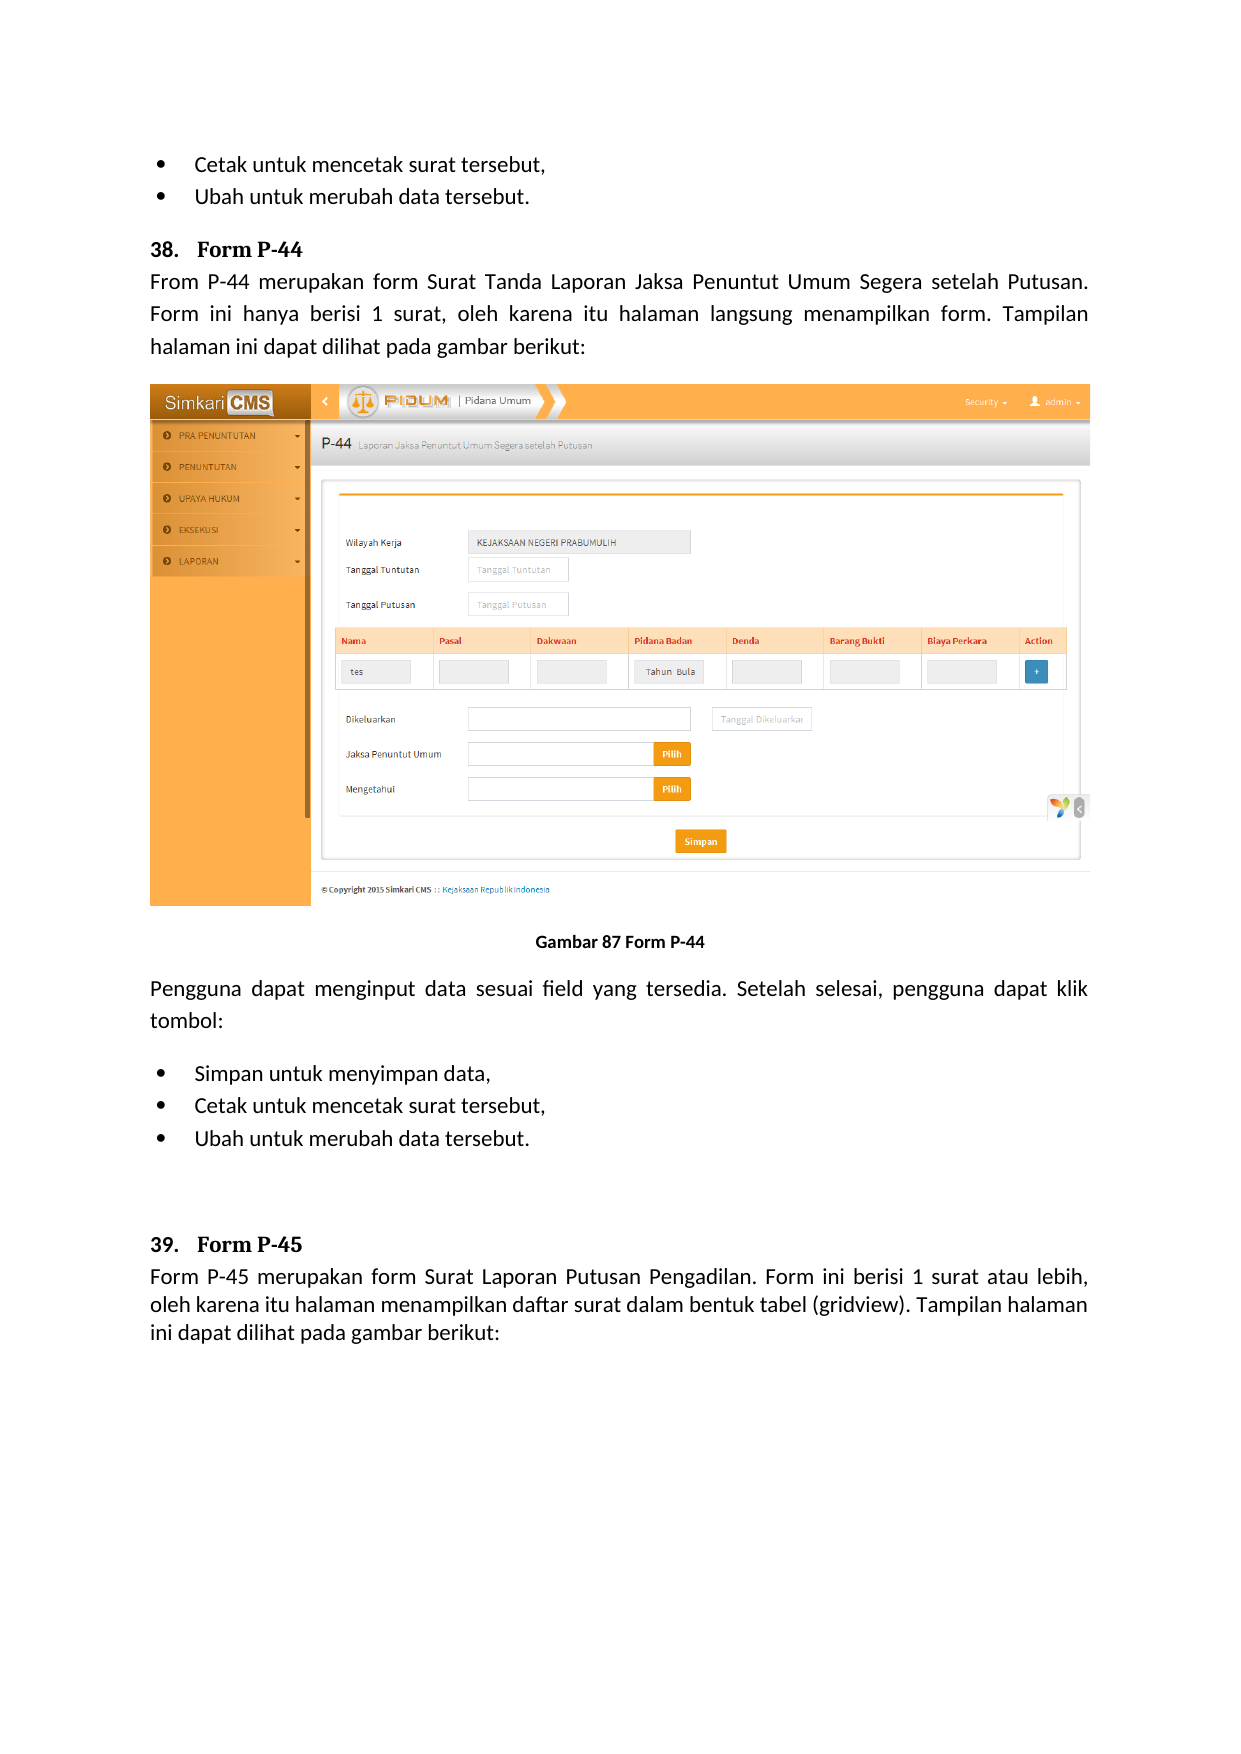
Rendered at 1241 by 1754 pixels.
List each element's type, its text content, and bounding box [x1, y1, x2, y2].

list Ubah untuk merubah data tersebut. [157, 1124, 1090, 1152]
subtitle Form P-45 [150, 1230, 1090, 1258]
list Cetak untuk mencetak surat tersebut, [157, 1092, 1090, 1119]
text Pengguna dapat menginput data sesuai field yang tersedia. Setelah selesai, pengguna dapat klik tombol: [150, 974, 1090, 1034]
list Simpan untuk menyimpan data, [157, 1059, 1090, 1087]
text Form P-45 merupakan form Surat Laporan Putusan Pengadilan. Form ini berisi 1 surat atau lebih, oleh karena itu halaman menampilkan daftar surat dalam bentuk tabel (gridview). Tampilan halaman ini dapat dilihat pada gambar berikut: [150, 1262, 1090, 1346]
list Ubah untuk merubah data tersebut. [157, 182, 1090, 210]
subtitle Form P-44 [150, 235, 1090, 263]
text Gambar 87 Form P-44 [150, 930, 1090, 953]
text From P-44 merupakan form Surat Tanda Laporan Jaksa Penuntut Umum Segera setelah Putusan. Form ini hanya berisi 1 surat, oleh karena itu halaman langsung menampilkan form. Tampilan halaman ini dapat dilihat pada gambar berikut: [150, 267, 1090, 360]
list Cetak untuk mencetak surat tersebut, [157, 150, 1090, 178]
picture [150, 384, 1091, 906]
